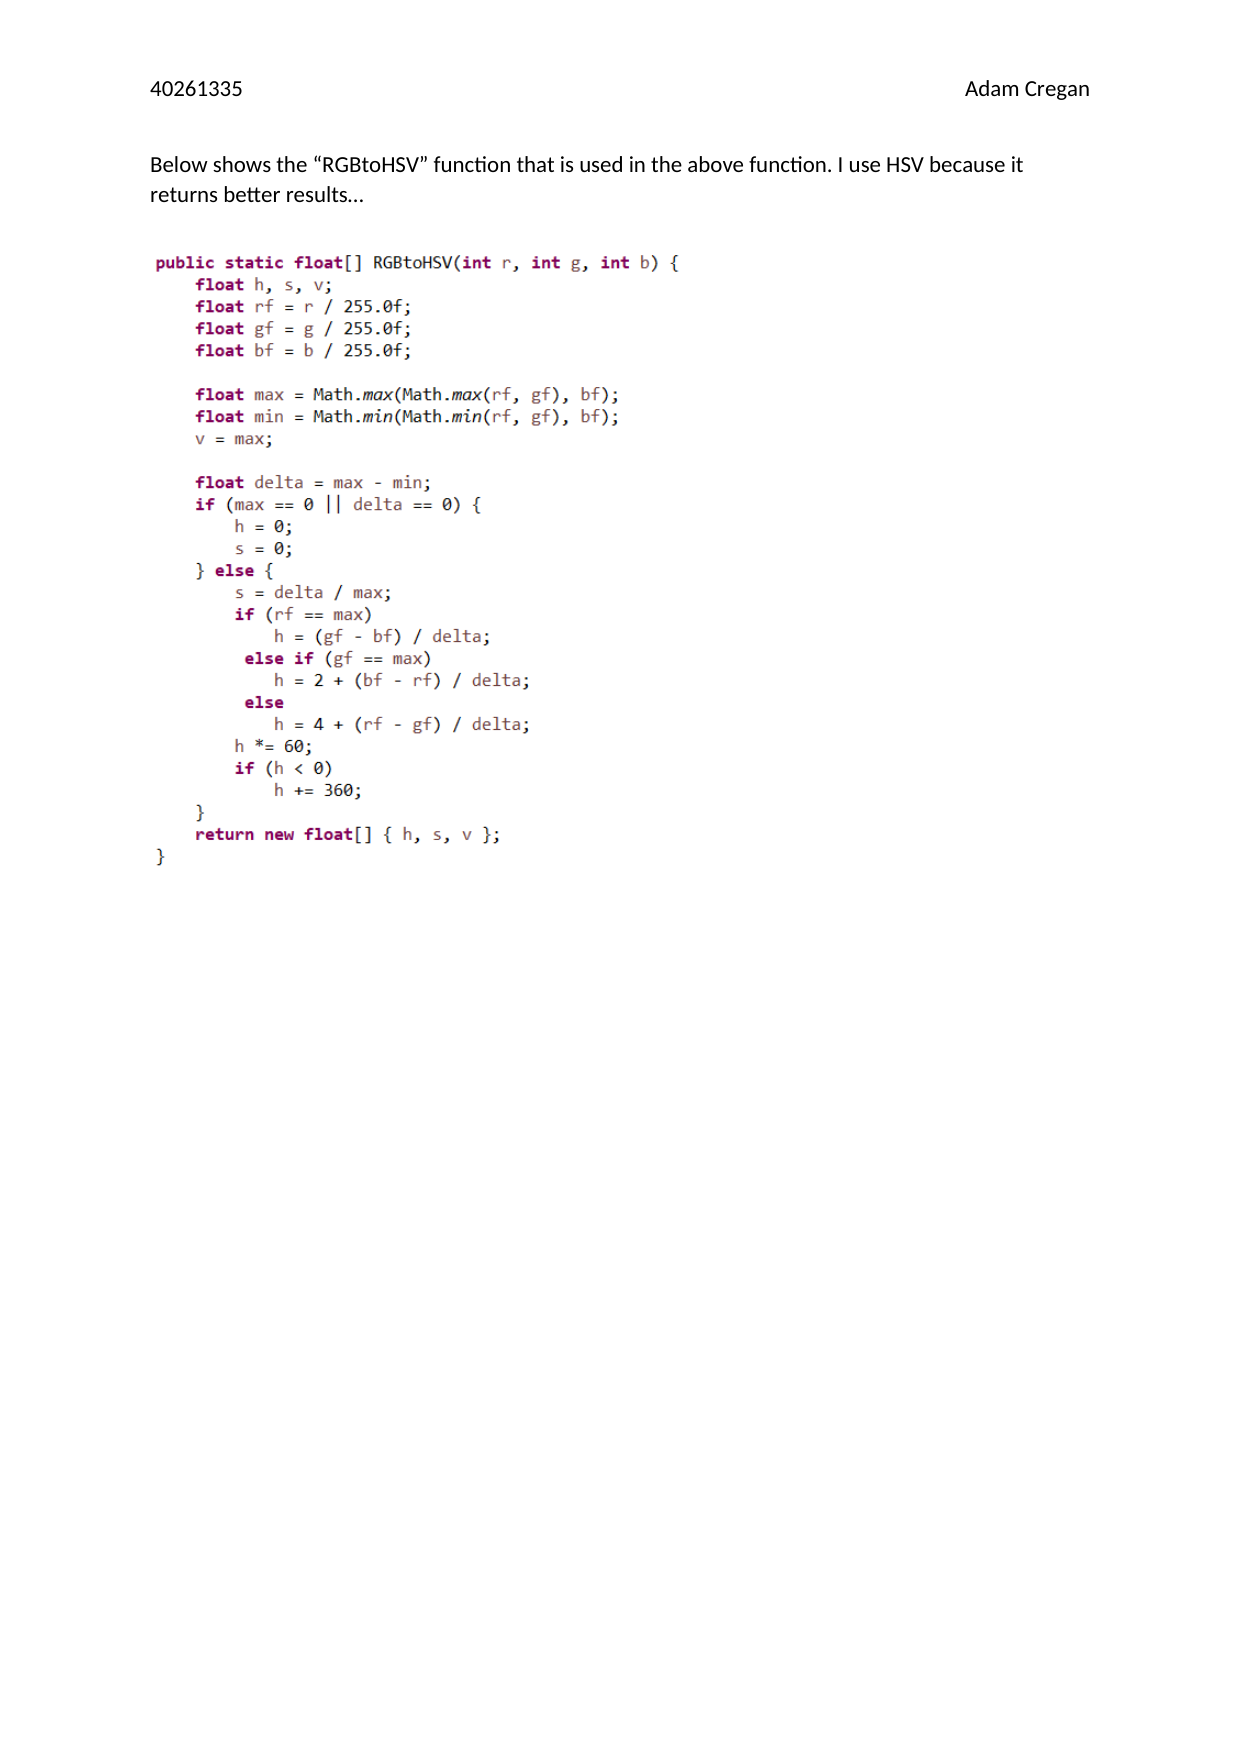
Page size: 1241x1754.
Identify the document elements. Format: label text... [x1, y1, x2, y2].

text Below shows the “RGBtoHSV” function that is used in the above function. I use HSV because it returns better results… [150, 150, 1090, 208]
picture [150, 253, 685, 873]
